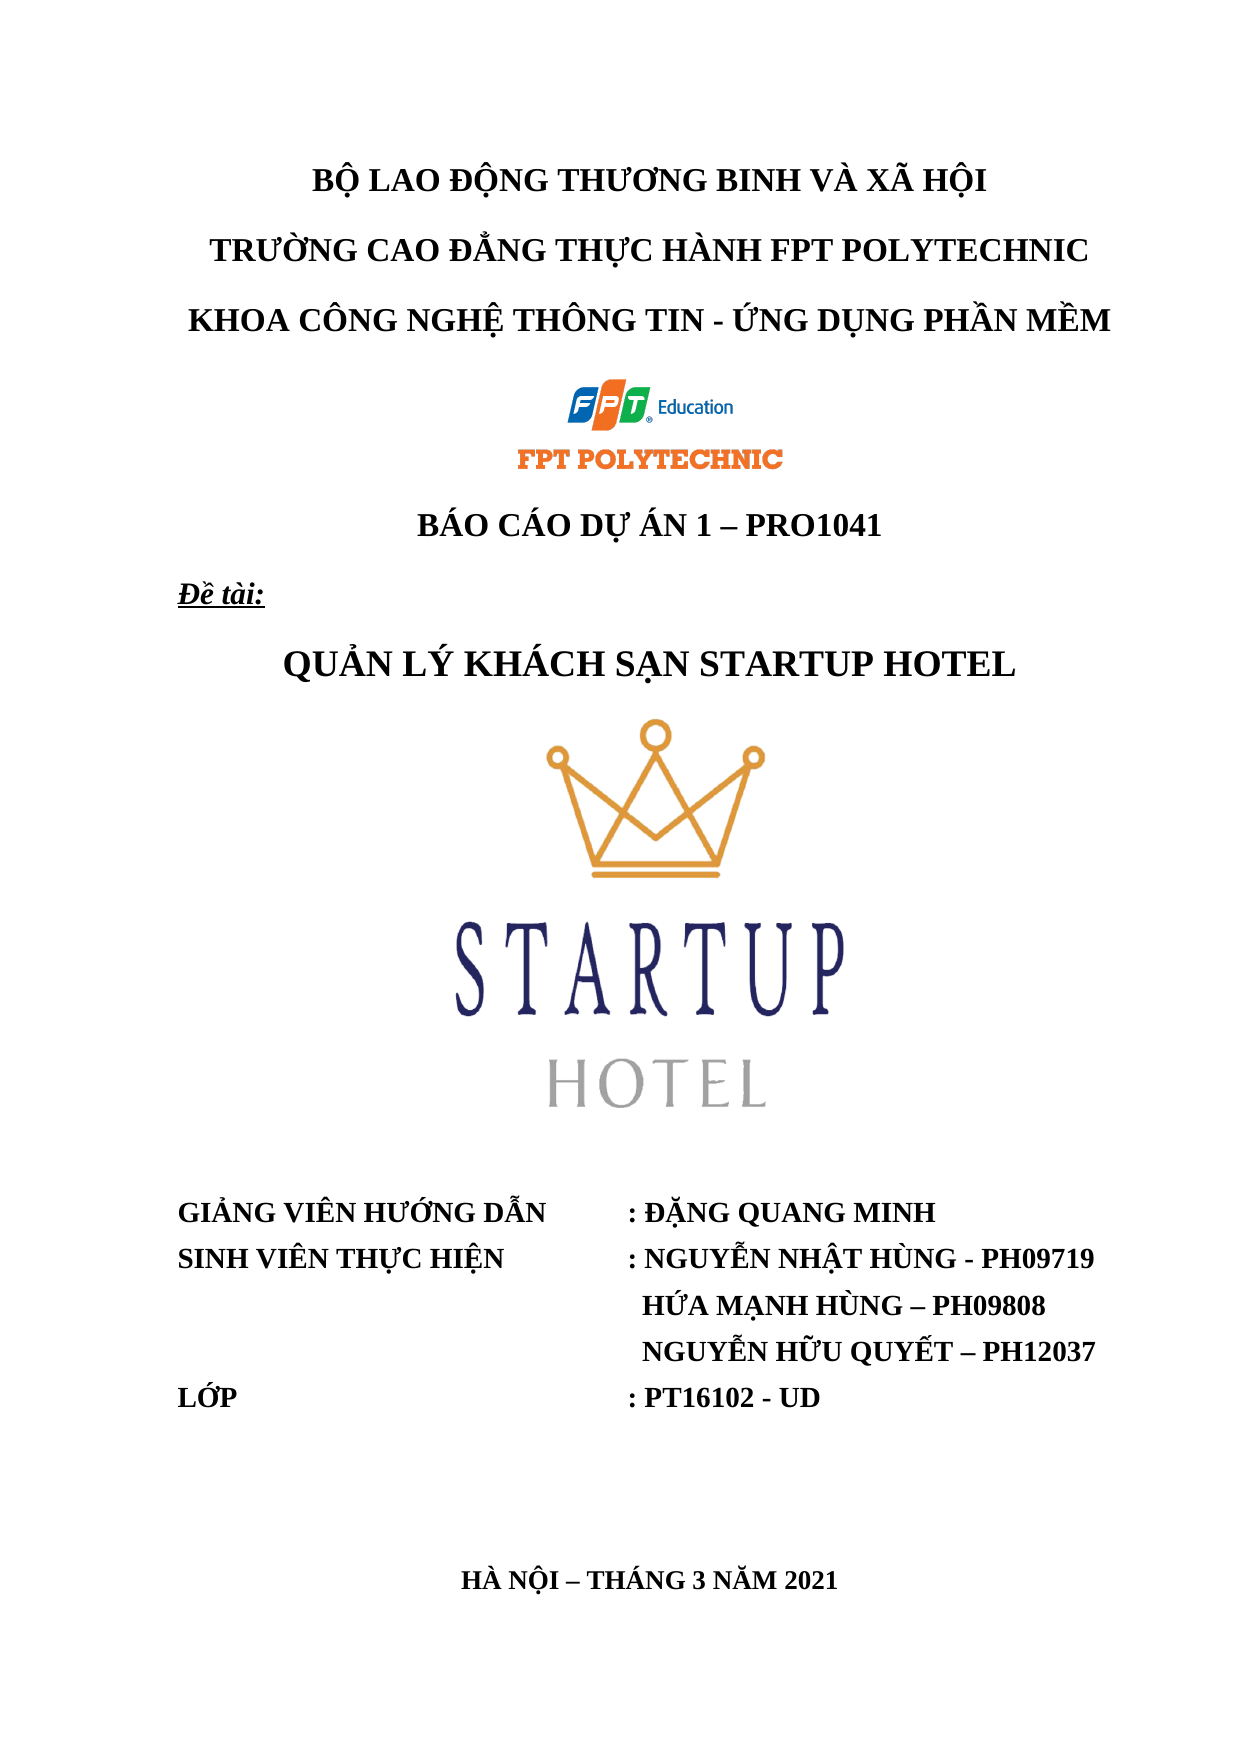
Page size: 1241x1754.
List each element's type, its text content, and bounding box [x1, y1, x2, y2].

text GIẢNG VIÊN HƯỚNG DẪN : ĐẶNG QUANG MINH [177, 1196, 1122, 1229]
text TRƯỜNG CAO ĐẲNG THỰC HÀNH FPT POLYTECHNIC [177, 230, 1122, 268]
text BÁO CÁO DỰ ÁN 1 – PRO1041 [177, 505, 1122, 543]
text NGUYỄN HỮU QUYẾT – PH12037 [611, 1334, 1122, 1367]
text QUẢN LÝ KHÁCH SẠN STARTUP HOTEL [177, 642, 1122, 685]
text HỨA MẠNH HÙNG – PH09808 [552, 1288, 1122, 1321]
text LỚP : PT16102 - UD [177, 1380, 1122, 1413]
text BỘ LAO ĐỘNG THƯƠNG BINH VÀ XÃ HỘI [177, 160, 1122, 198]
text SINH VIÊN THỰC HIỆN : NGUYỄN NHẬT HÙNG - PH09719 [177, 1242, 1122, 1275]
picture [508, 370, 792, 478]
text HÀ NỘI – THÁNG 3 NĂM 2021 [177, 1564, 1122, 1595]
text KHOA CÔNG NGHỆ THÔNG TIN - ỨNG DỤNG PHẦN MỀM [177, 300, 1122, 338]
text Đề tài: [177, 575, 1122, 611]
